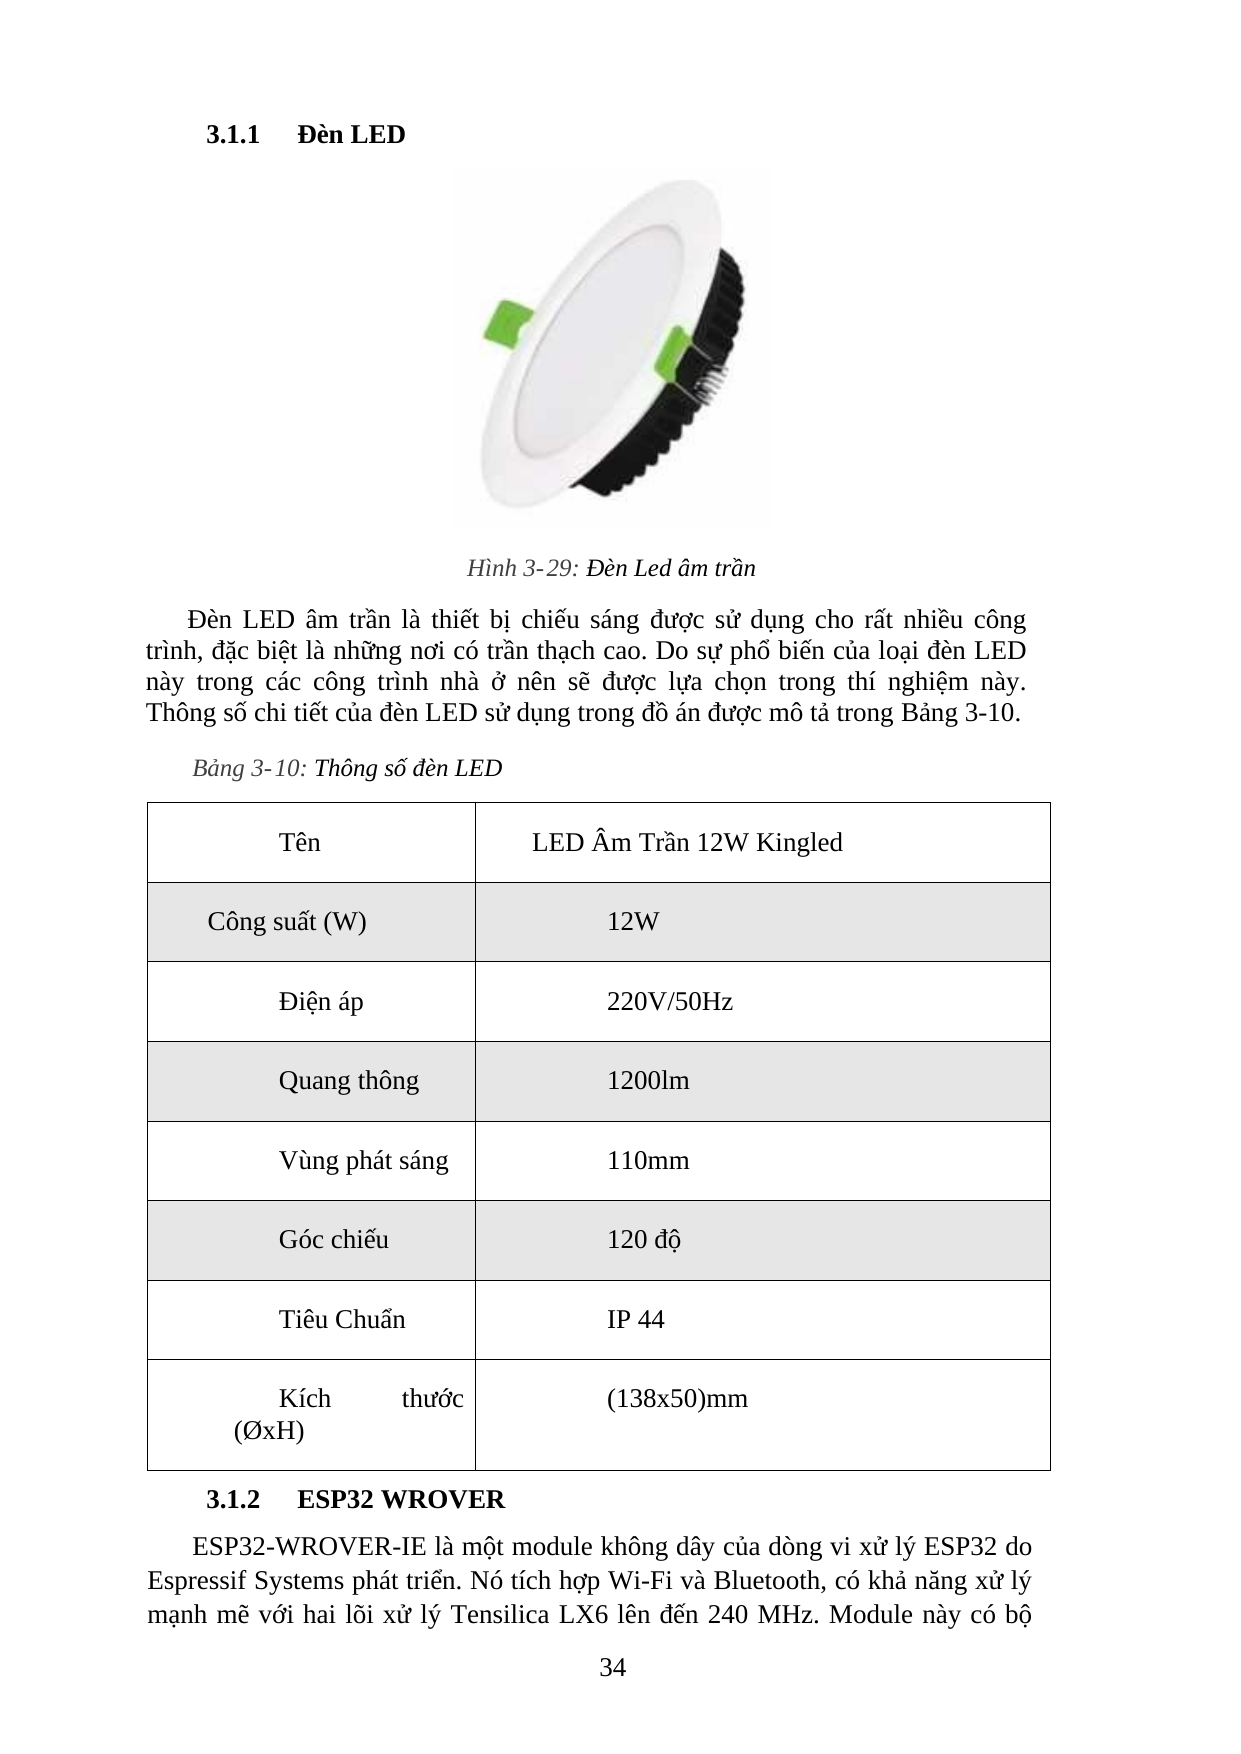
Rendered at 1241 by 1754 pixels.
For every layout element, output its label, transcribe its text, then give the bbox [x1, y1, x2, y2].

table_cell Quang thông [148, 1042, 475, 1121]
subtitle Đèn LED [206, 118, 1033, 150]
table_cell IP 44 [476, 1281, 1050, 1359]
table_cell 12W [476, 883, 1050, 961]
picture [453, 167, 772, 529]
table_cell (138x50)mm [476, 1360, 1050, 1470]
table_cell 120 độ [476, 1201, 1050, 1280]
table_cell Công suất (W) [148, 883, 475, 961]
subtitle ESP32 WROVER [206, 1483, 1033, 1514]
table_header Tên [148, 803, 475, 882]
table_cell Tiêu Chuẩn [148, 1281, 475, 1359]
table_cell 1200lm [476, 1042, 1050, 1121]
table_cell Góc chiếu [148, 1201, 475, 1280]
table_cell Điện áp [148, 962, 475, 1041]
table_cell 220V/50Hz [476, 962, 1050, 1041]
table_cell Kích thước (ØxH) [148, 1360, 475, 1470]
table_header LED Âm Trần 12W Kingled [476, 803, 1050, 882]
table_cell 110mm [476, 1122, 1050, 1200]
table_cell Vùng phát sáng [148, 1122, 475, 1200]
